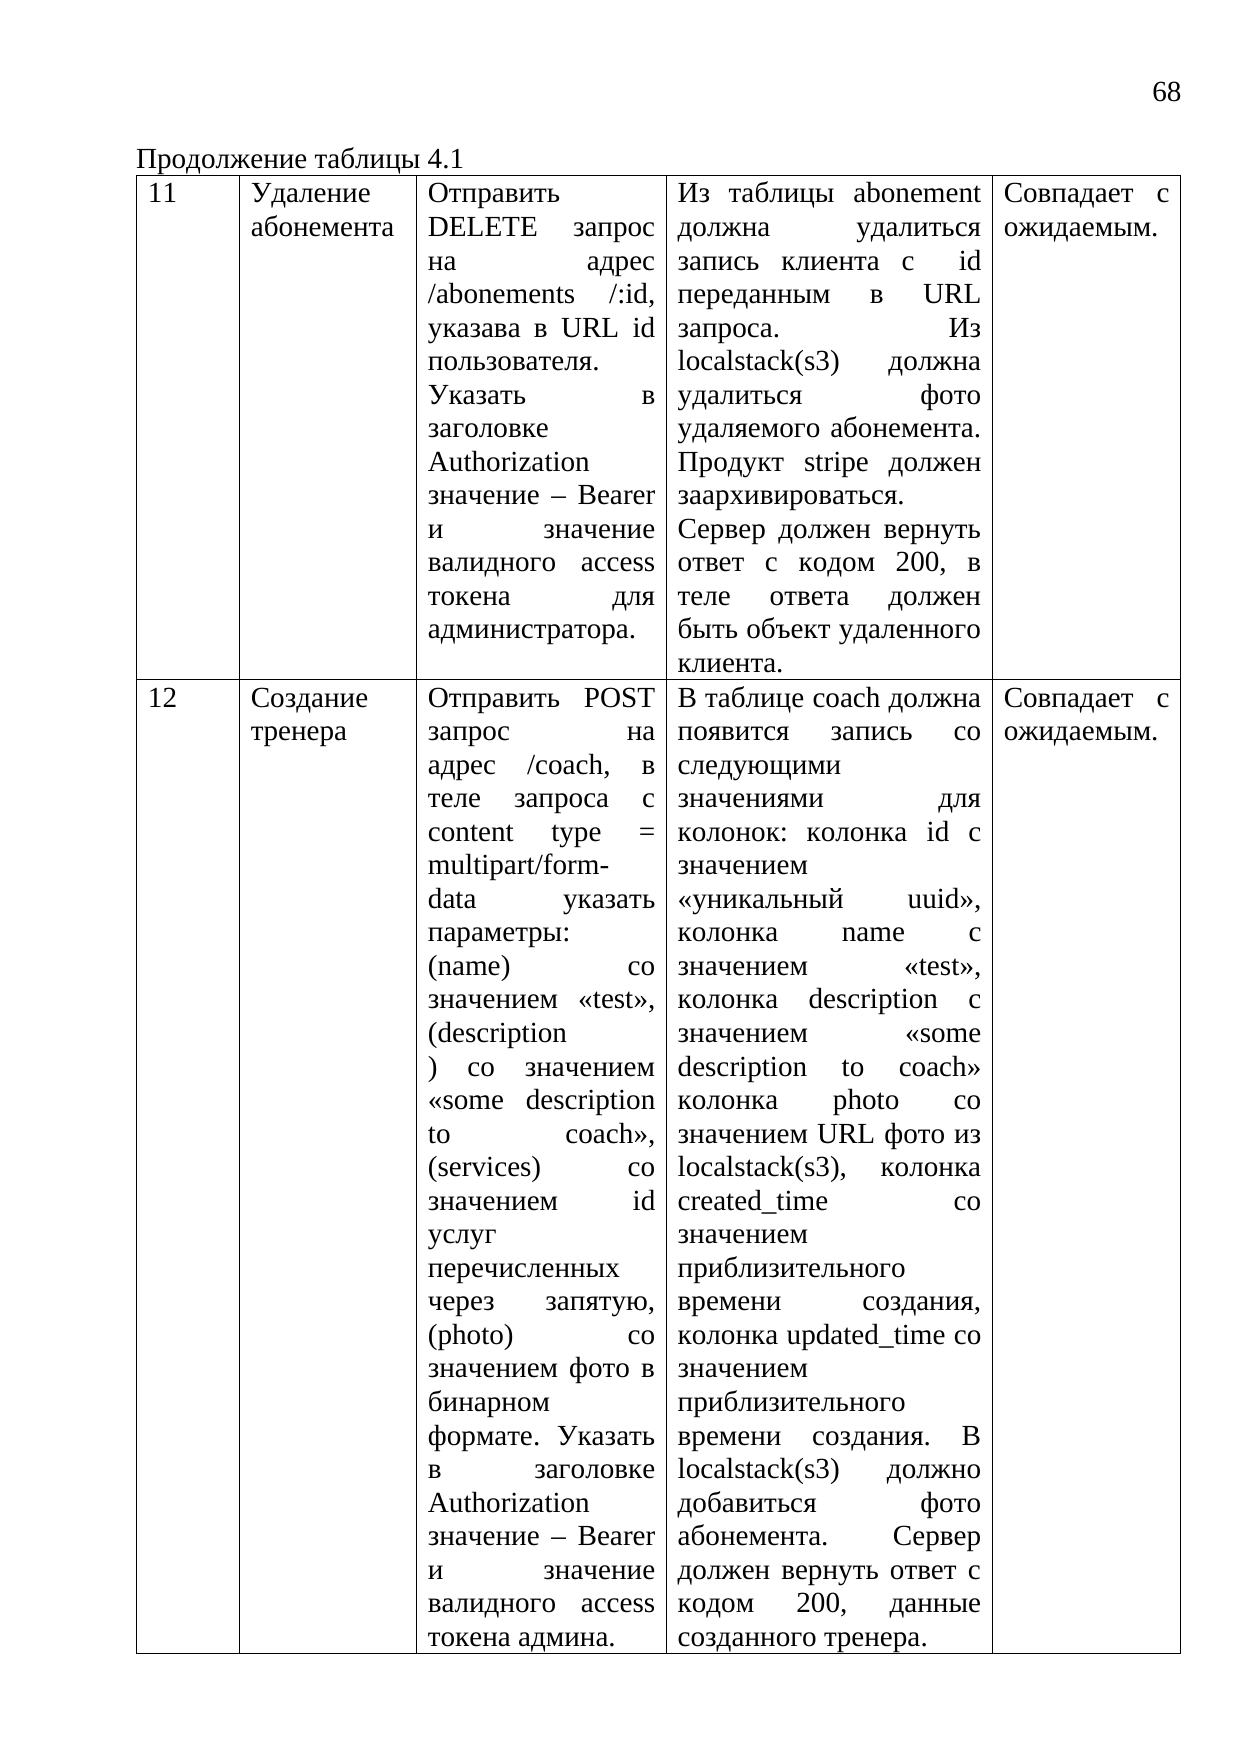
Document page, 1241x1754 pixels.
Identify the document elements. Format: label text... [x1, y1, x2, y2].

table_header Из таблицы abonement должна удалиться запись клиента с id переданным в URL запроса. Из localstack(s3) должна удалиться фото удаляемого абонемента. Продукт stripe должен заархивироваться. Сервер должен вернуть ответ с кодом 200, в теле ответа должен быть объект удаленного клиента. [667, 176, 992, 679]
table_header Отправить DELETE запрос на адрес /abonements /:id, указава в URL id пользователя. Указать в заголовке Authorization значение – Bearer и значение валидного access токена для администратора. [417, 176, 666, 679]
table_cell Отправить POST запрос на адрес /coach, в теле запроса с content type = multipart/form-data указать параметры: (name) со значением «test», (description ) со значением «some description to coach», (services) со значением id услуг перечисленных через запятую, (photo) со значением фото в бинарном формате. Указать в заголовке Authorization значение – Bearer и значение валидного access токена админа. [417, 680, 666, 1652]
table_cell 12 [137, 680, 239, 1652]
table_header Удаление абонемента [240, 176, 416, 679]
table_header 11 [137, 176, 239, 679]
table_header Совпадает с ожидаемым. [993, 176, 1180, 679]
table_cell Совпадает с ожидаемым. [993, 680, 1180, 1652]
table_cell В таблице coach должна появится запись со следующими значениями для колонок: колонка id с значением «уникальный uuid», колонка name c значением «test», колонка description c значением «some description to coach» колонка photo со значением URL фото из localstack(s3), колонка created_time со значением приблизительного времени создания, колонка updated_time со значением приблизительного времени создания. В localstack(s3) должно добавиться фото абонемента. Сервер должен вернуть ответ с кодом 200, данные созданного тренера. [667, 680, 992, 1652]
text Продолжение таблицы 4.1 [136, 141, 1181, 174]
table_cell Создание тренера [240, 680, 416, 1652]
